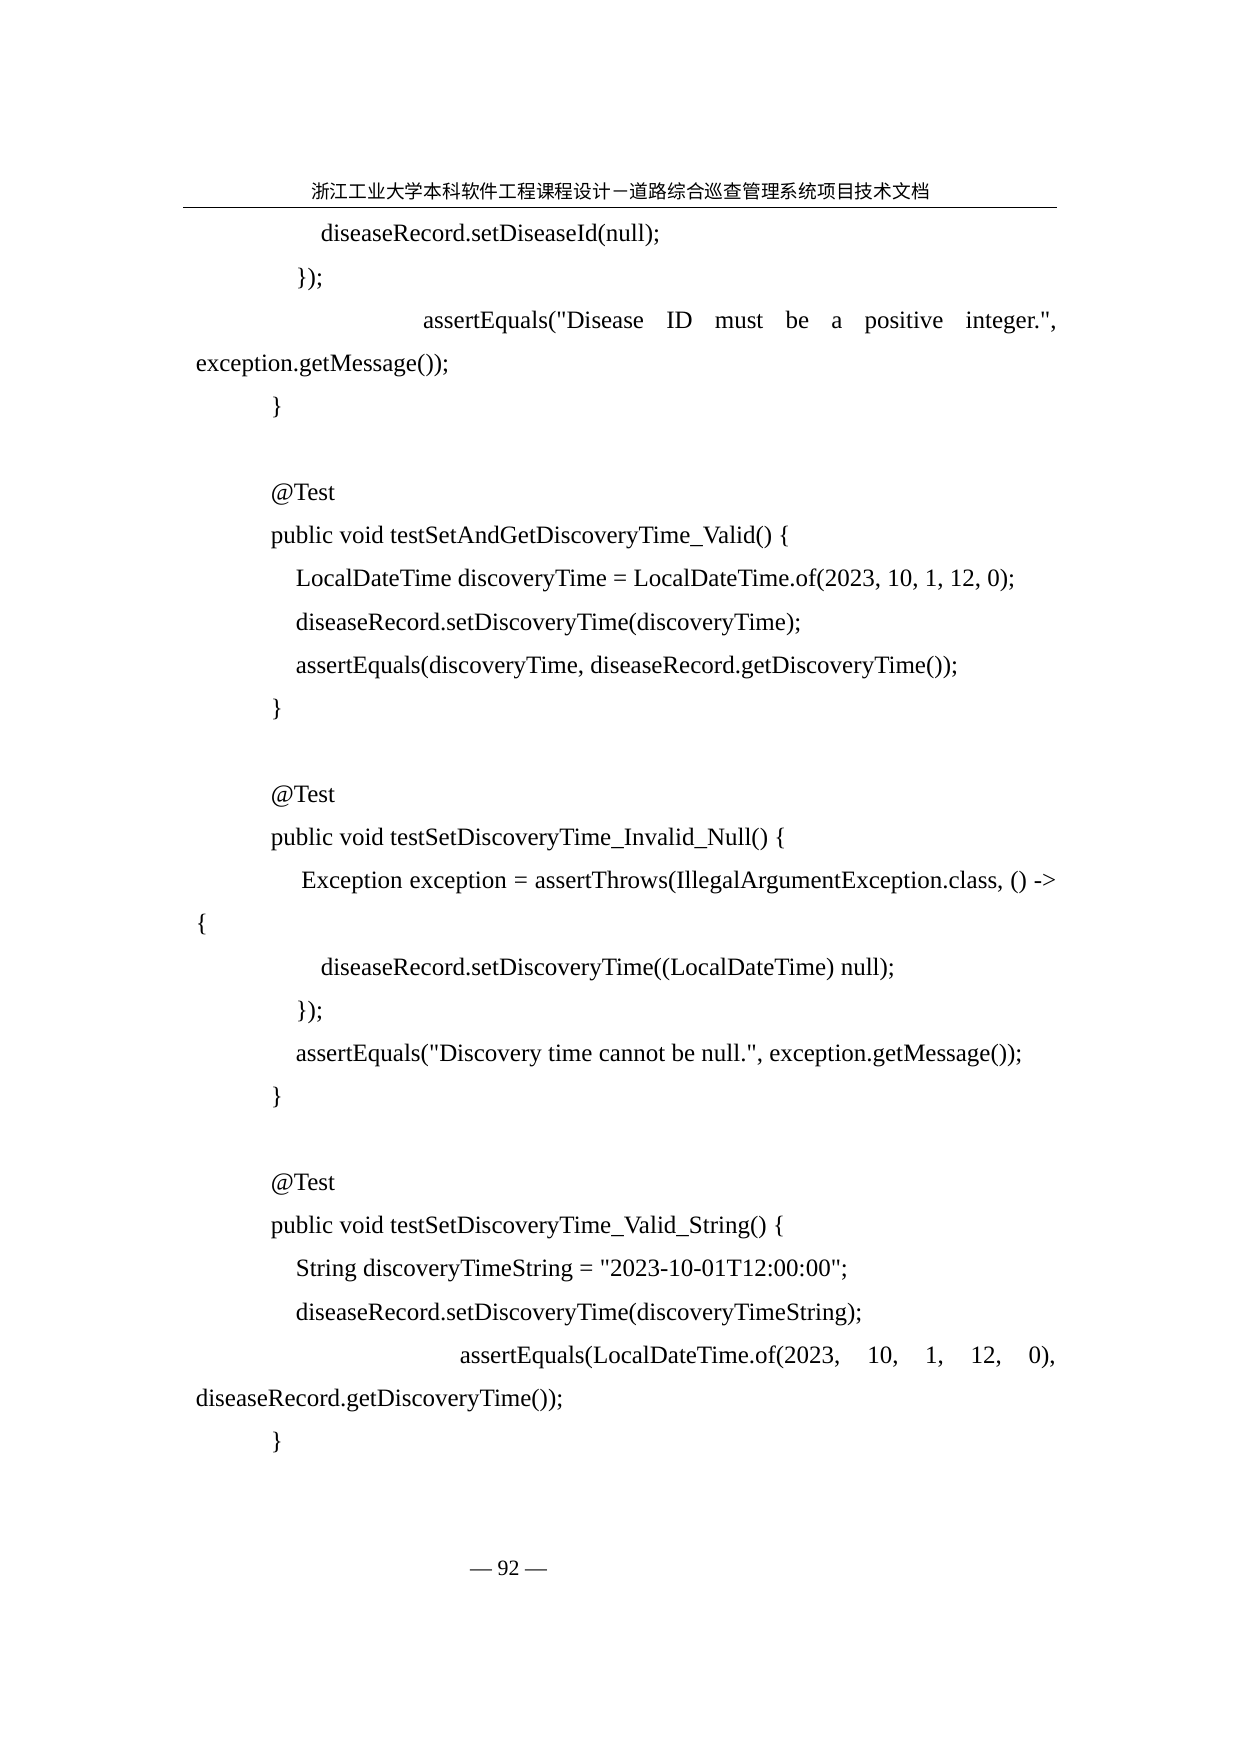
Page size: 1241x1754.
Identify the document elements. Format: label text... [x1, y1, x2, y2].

text } [196, 1426, 1057, 1455]
text @Test [196, 779, 1057, 808]
text assertEquals(LocalDateTime.of(2023, 10, 1, 12, 0), diseaseRecord.getDiscoveryTime()); [196, 1340, 1057, 1412]
text public void testSetDiscoveryTime_Invalid_Null() { [196, 822, 1057, 851]
text String discoveryTimeString = "2023-10-01T12:00:00"; [196, 1253, 1057, 1282]
text } [196, 693, 1057, 722]
text public void testSetAndGetDiscoveryTime_Valid() { [196, 520, 1057, 549]
text }); [196, 995, 1057, 1023]
text public void testSetDiscoveryTime_Valid_String() { [196, 1210, 1057, 1239]
text diseaseRecord.setDiscoveryTime(discoveryTimeString); [196, 1297, 1057, 1325]
text diseaseRecord.setDiseaseId(null); [196, 218, 1057, 247]
text assertEquals("Discovery time cannot be null.", exception.getMessage()); [196, 1038, 1057, 1067]
text diseaseRecord.setDiscoveryTime(discoveryTime); [196, 607, 1057, 635]
text Exception exception = assertThrows(IllegalArgumentException.class, () -> { [196, 865, 1057, 937]
text @Test [196, 1167, 1057, 1196]
text @Test [196, 477, 1057, 506]
text diseaseRecord.setDiscoveryTime((LocalDateTime) null); [196, 952, 1057, 980]
text }); [196, 262, 1057, 290]
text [196, 305, 1057, 377]
text assertEquals(discoveryTime, diseaseRecord.getDiscoveryTime()); [196, 650, 1057, 678]
text } [196, 1081, 1057, 1110]
text } [196, 391, 1057, 420]
text LocalDateTime discoveryTime = LocalDateTime.of(2023, 10, 1, 12, 0); [196, 563, 1057, 592]
